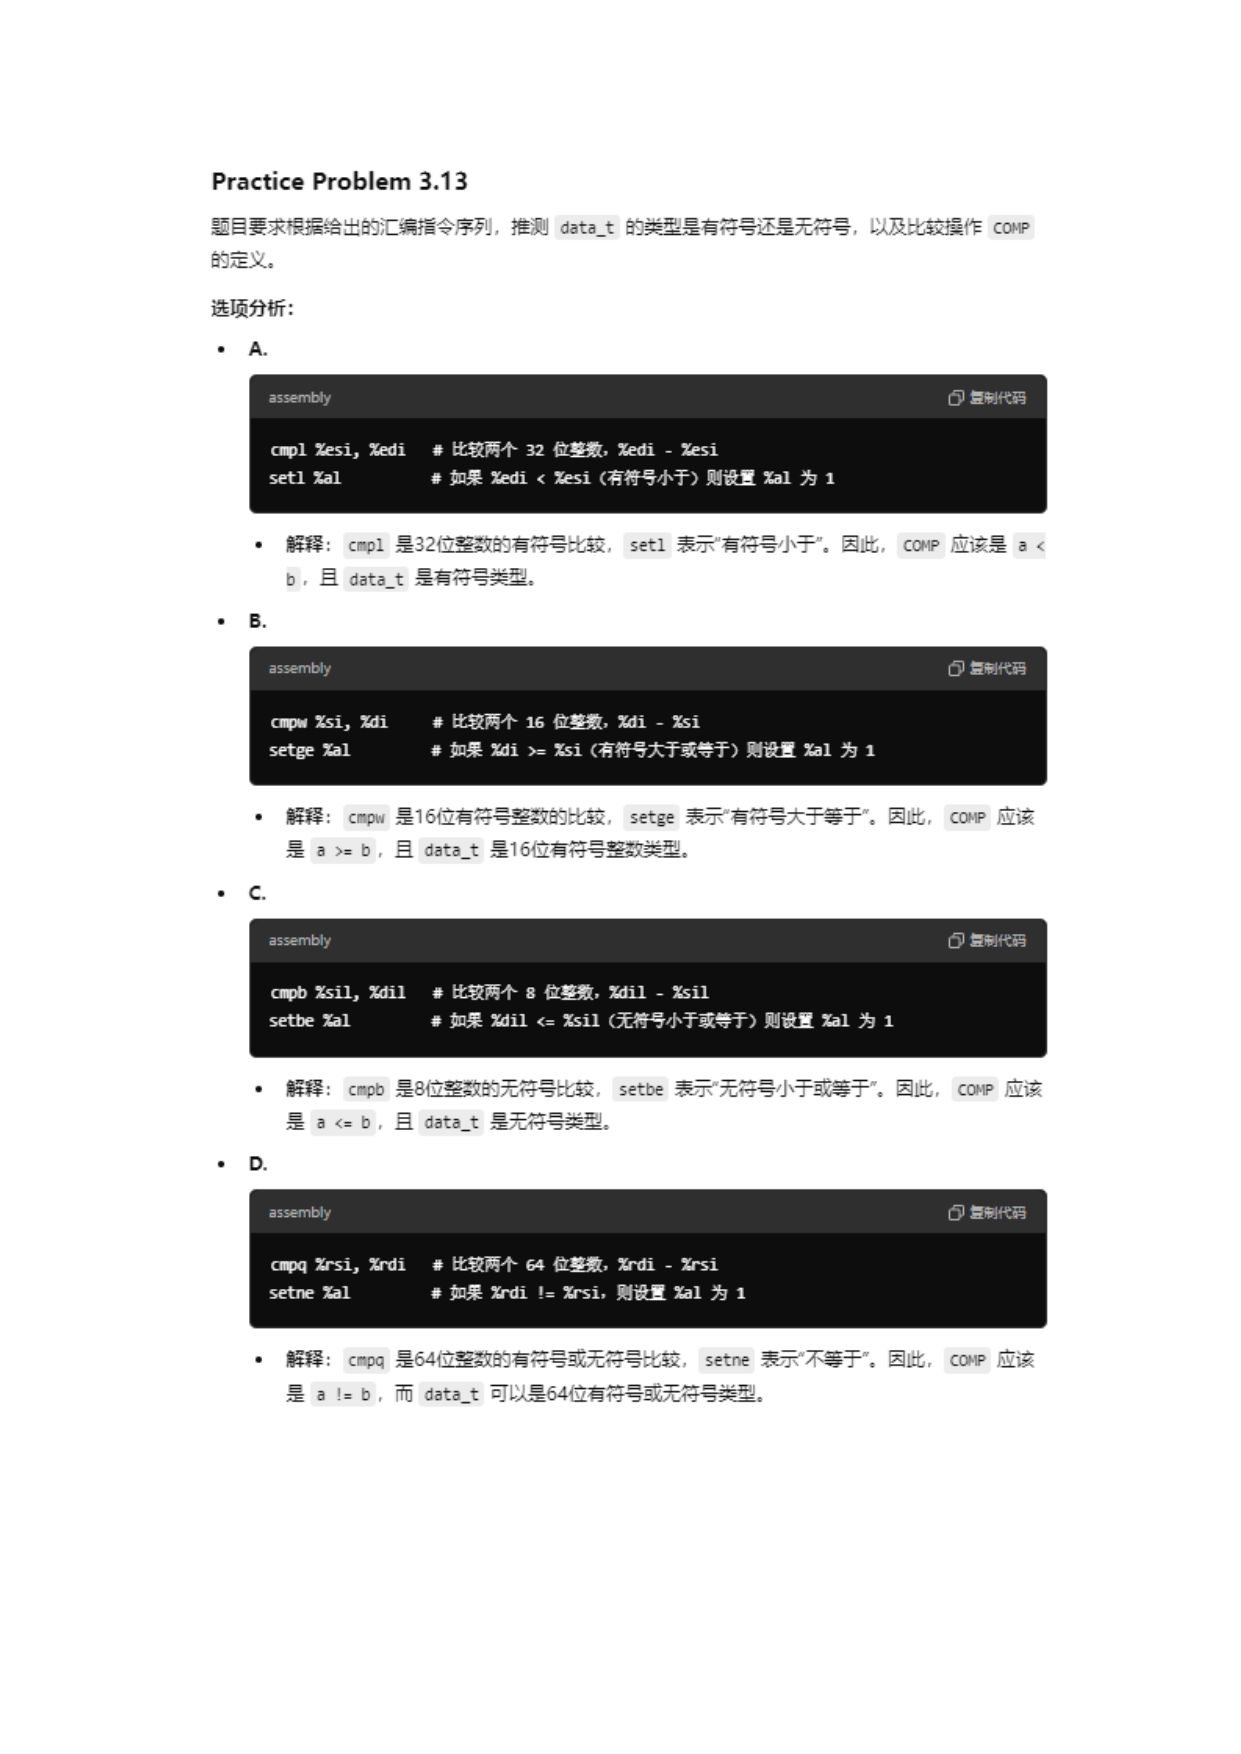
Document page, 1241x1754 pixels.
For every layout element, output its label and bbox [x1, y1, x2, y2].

picture [187, 151, 1157, 1435]
